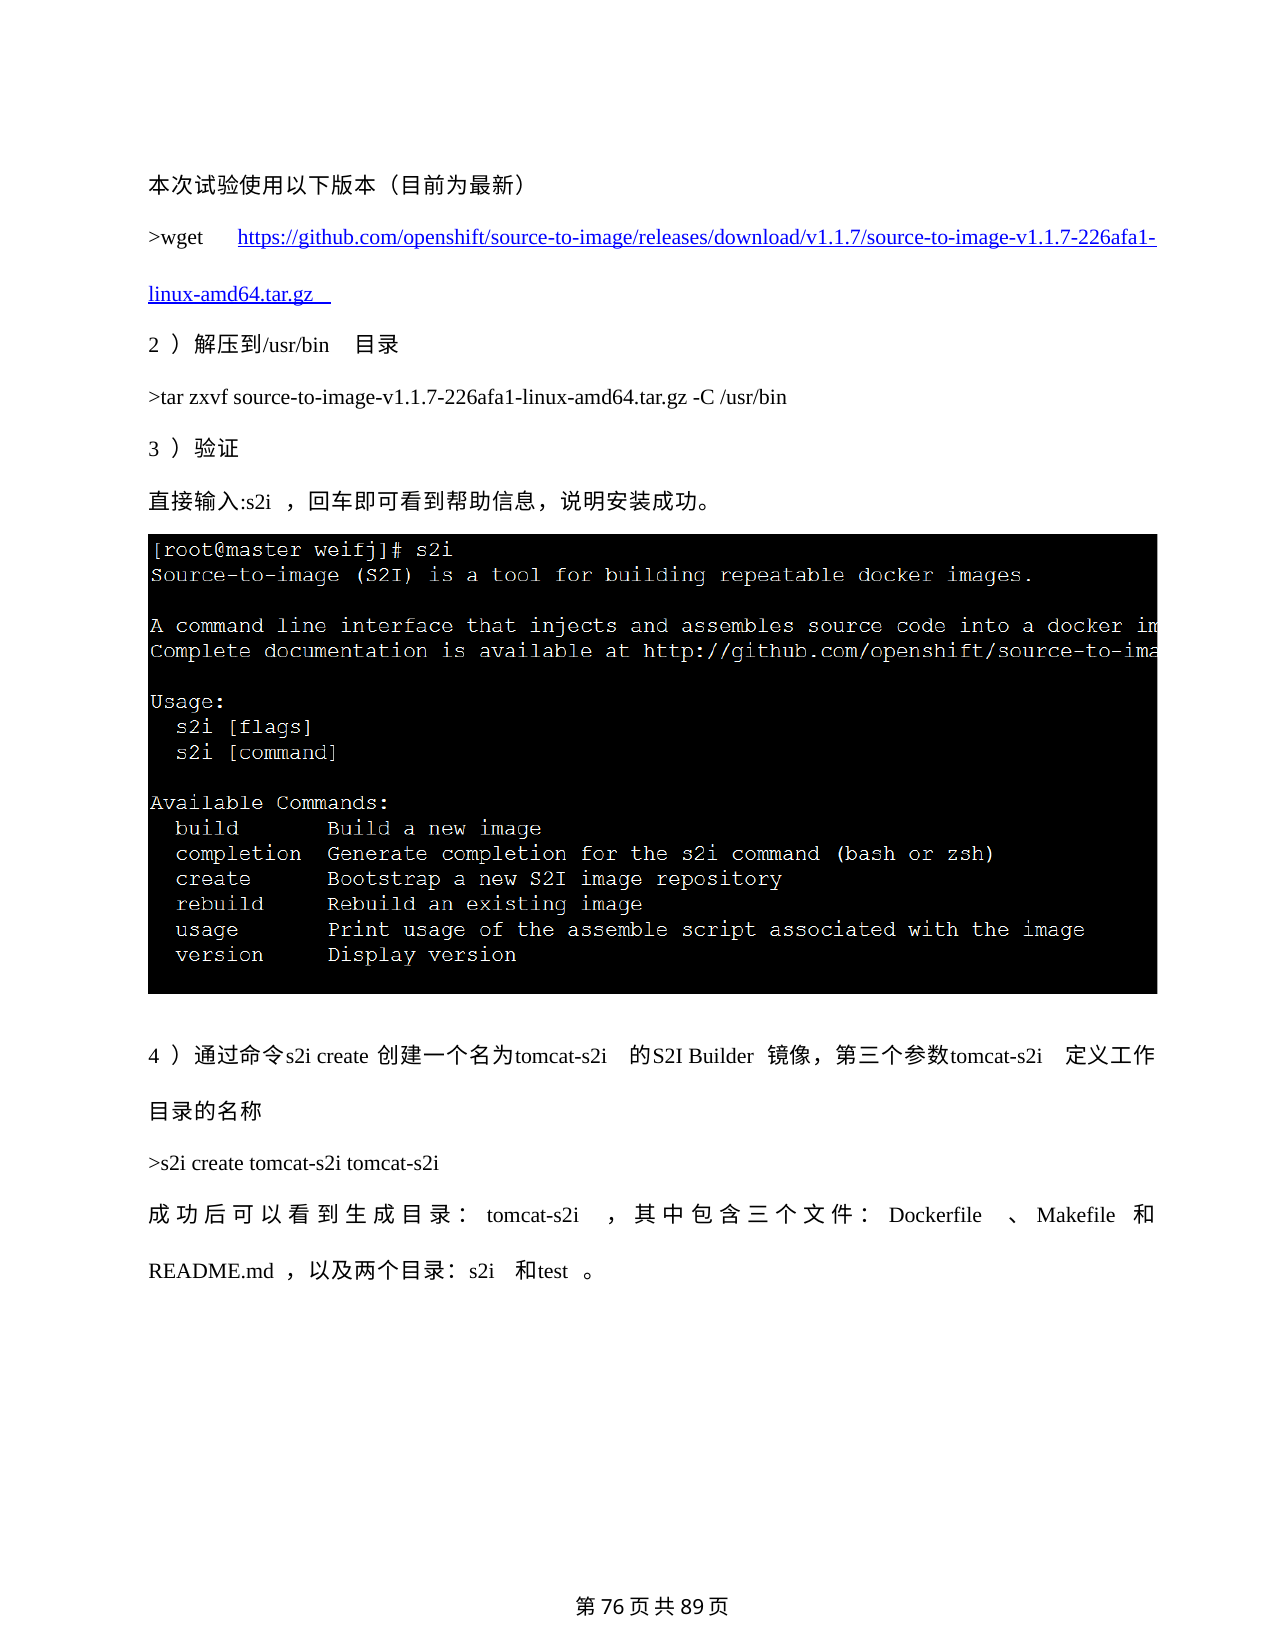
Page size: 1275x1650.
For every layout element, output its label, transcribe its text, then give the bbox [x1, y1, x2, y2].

text 3）验证 [148, 428, 1156, 465]
text 直接输入:s2i，回车即可看到帮助信息，说明安装成功。 [148, 481, 1156, 519]
text 本次试验使用以下版本（目前为最新） [148, 165, 1156, 202]
text 成功后可以看到生成目录：tomcat-s2i，其中包含三个文件：Dockerfile、Makefile和README.md，以及两个目录：s2i和test。 [148, 1194, 1156, 1288]
text 4）通过命令s2i create创建一个名为tomcat-s2i的S2I Builder镜像，第三个参数tomcat-s2i定义工作目录的名称 [148, 1035, 1156, 1128]
text 2）解压到/usr/bin 目录 [148, 324, 1156, 362]
picture [148, 534, 1158, 994]
text >s2i create tomcat-s2i tomcat-s2i [148, 1144, 1156, 1182]
text >tar zxvf source-to-image-v1.1.7-226afa1-linux-amd64.tar.gz -C /usr/bin [148, 378, 1156, 415]
text >wget https://github.com/openshift/source-to-image/releases/download/v1.1.7/source-to-image-v1.1.7-226afa1-linux-amd64.tar.gz [148, 218, 1156, 312]
